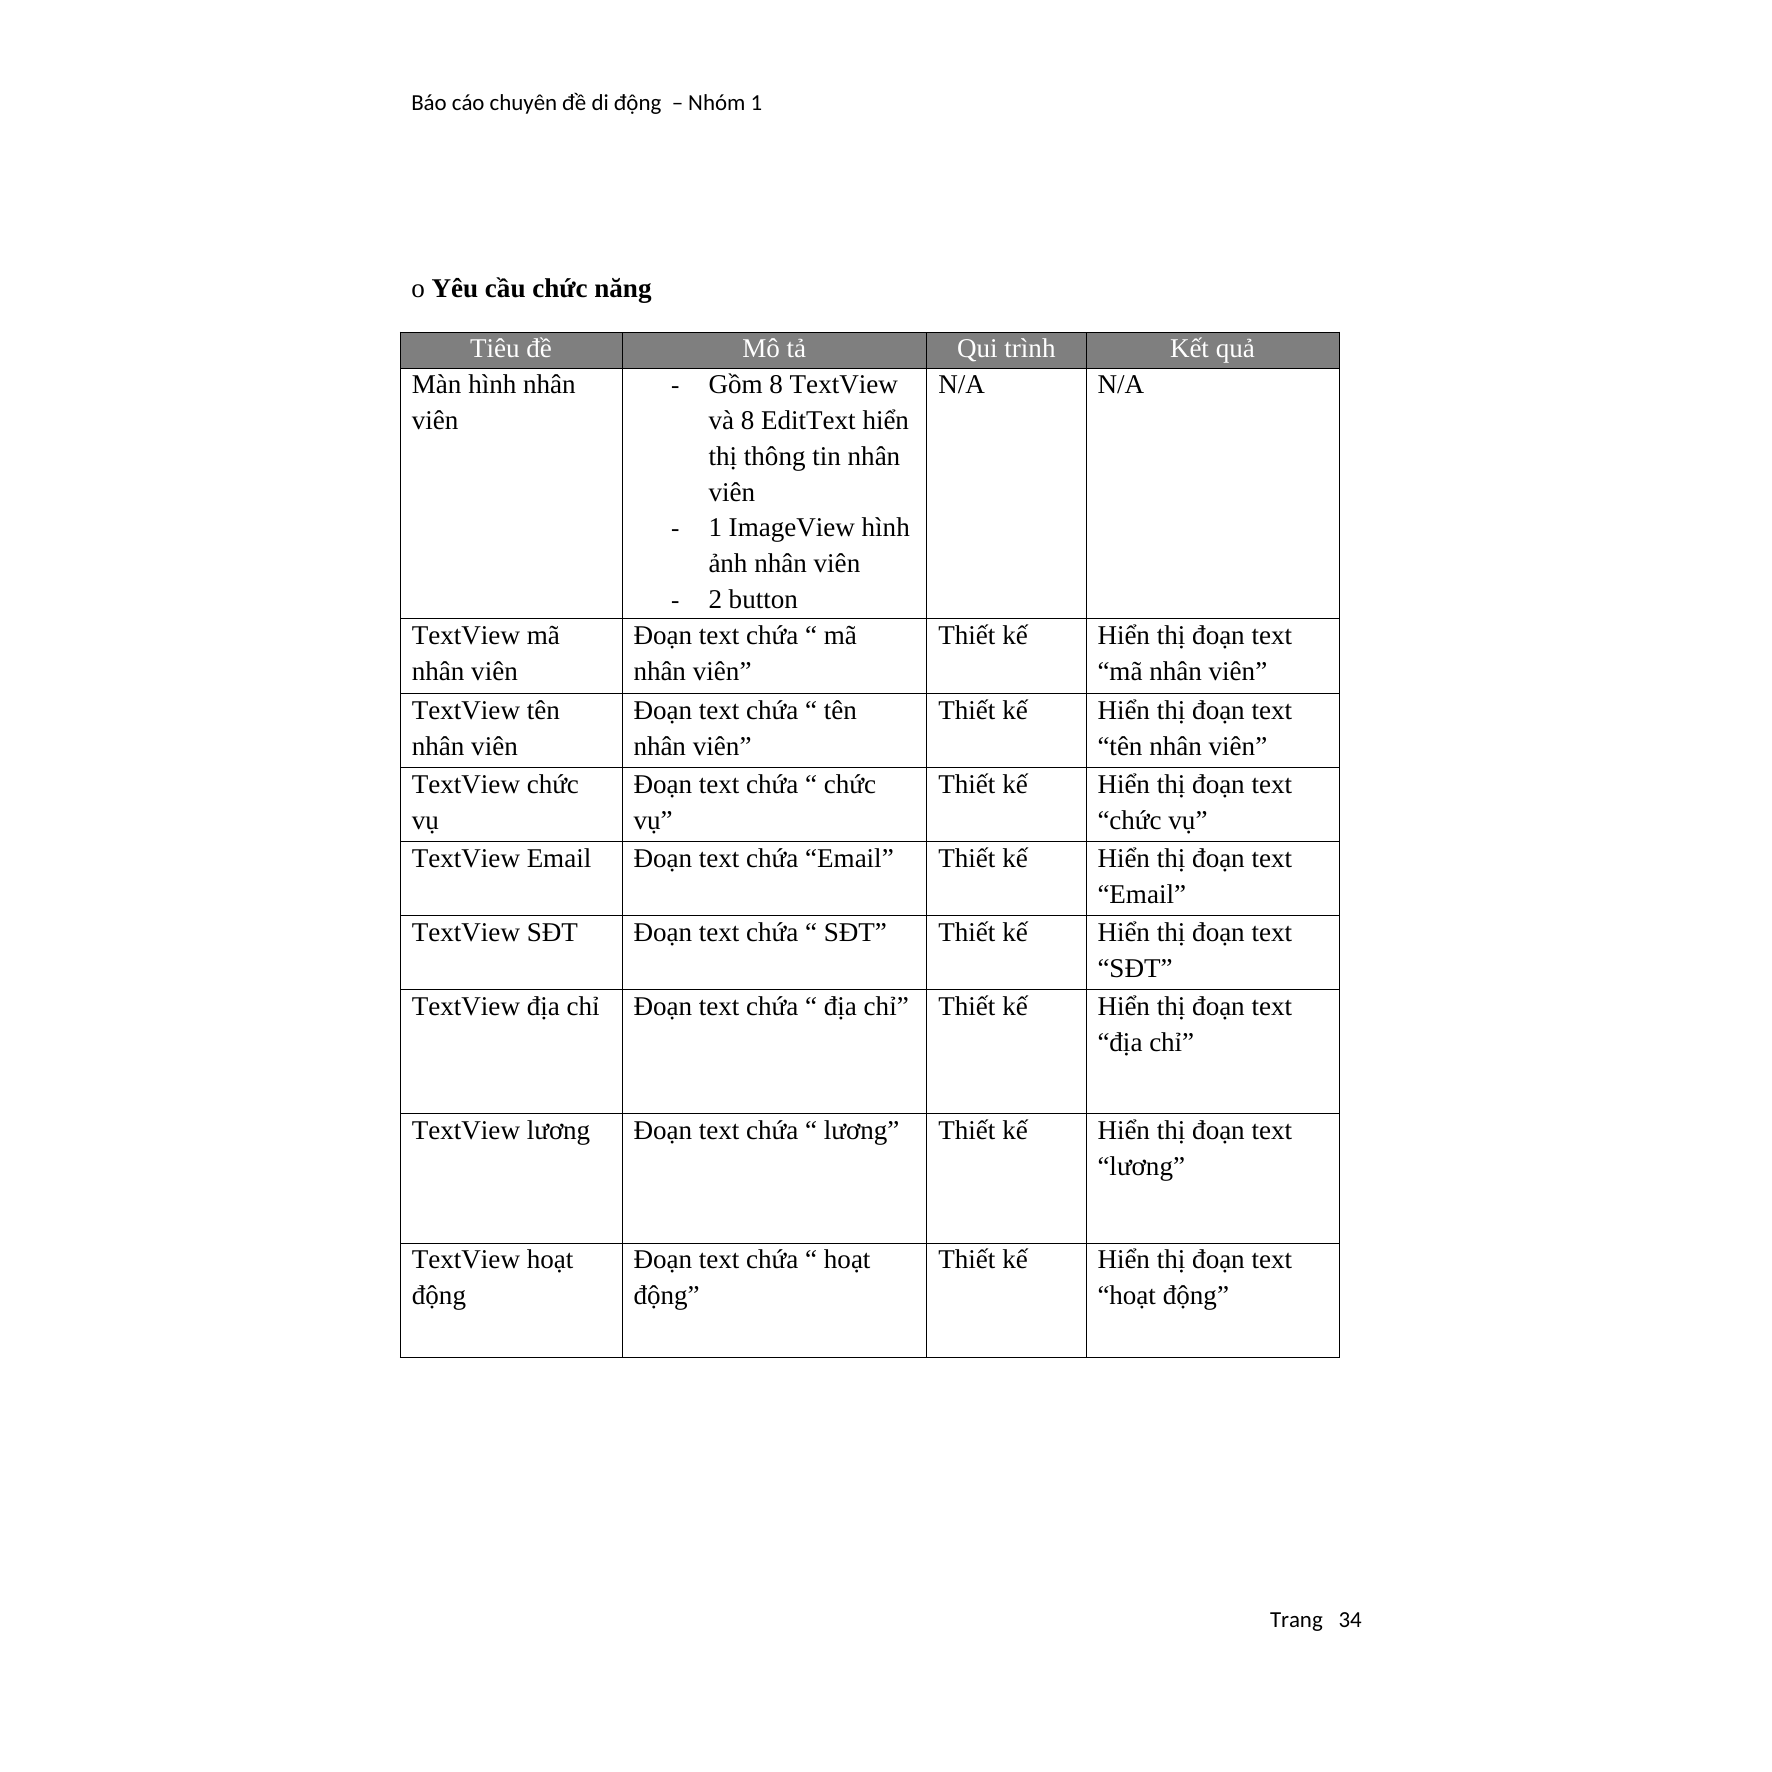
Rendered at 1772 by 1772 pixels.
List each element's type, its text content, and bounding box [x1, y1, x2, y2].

table_cell TextView mã nhân viên [401, 619, 622, 693]
table_cell Hiển thị đoạn text “hoạt động” [1087, 1244, 1339, 1357]
table_cell N/A [1087, 369, 1339, 618]
table_cell Thiết kế [927, 619, 1086, 693]
table_header Mô tả [623, 333, 926, 368]
table_cell Hiển thị đoạn text “chức vụ” [1087, 768, 1339, 841]
table_cell Đoạn text chứa “ hoạt động” [623, 1244, 926, 1357]
table_cell TextView Email [401, 842, 622, 915]
table_cell Hiển thị đoạn text “tên nhân viên” [1087, 694, 1339, 767]
table_cell Thiết kế [927, 842, 1086, 915]
table_cell Thiết kế [927, 990, 1086, 1113]
table_cell Đoạn text chứa “ tên nhân viên” [623, 694, 926, 767]
table_header Tiêu đề [401, 333, 622, 368]
table_cell TextView lương [401, 1114, 622, 1242]
table_cell Thiết kế [927, 1114, 1086, 1242]
table_cell Màn hình nhân viên [401, 369, 622, 618]
text o Yêu cầu chức năng [411, 272, 1363, 303]
table_cell TextView chức vụ [401, 768, 622, 841]
table_cell Hiển thị đoạn text “mã nhân viên” [1087, 619, 1339, 693]
table_cell Đoạn text chứa “ chức vụ” [623, 768, 926, 841]
table_cell Gồm 8 TextView và 8 EditText hiển thị thông tin nhân viên 1 ImageView hình ảnh nhân viên 2 button [623, 369, 926, 618]
table_cell Thiết kế [927, 916, 1086, 989]
table_cell Đoạn text chứa “ SĐT” [623, 916, 926, 989]
table_cell Đoạn text chứa “ mã nhân viên” [623, 619, 926, 693]
table_cell Thiết kế [927, 768, 1086, 841]
table_cell Hiển thị đoạn text “địa chỉ” [1087, 990, 1339, 1113]
table_cell Đoạn text chứa “ lương” [623, 1114, 926, 1242]
table_cell Đoạn text chứa “Email” [623, 842, 926, 915]
table_cell TextView địa chỉ [401, 990, 622, 1113]
table_cell TextView SĐT [401, 916, 622, 989]
table_cell Hiển thị đoạn text “lương” [1087, 1114, 1339, 1242]
table_cell N/A [927, 369, 1086, 618]
table_header Qui trình [927, 333, 1086, 368]
table_cell TextView hoạt động [401, 1244, 622, 1357]
table_header Kết quả [1087, 333, 1339, 368]
table_cell TextView tên nhân viên [401, 694, 622, 767]
table_cell Hiển thị đoạn text “SĐT” [1087, 916, 1339, 989]
table_cell Thiết kế [927, 694, 1086, 767]
table_cell Đoạn text chứa “ địa chỉ” [623, 990, 926, 1113]
table_cell Thiết kế [927, 1244, 1086, 1357]
table_cell Hiển thị đoạn text “Email” [1087, 842, 1339, 915]
